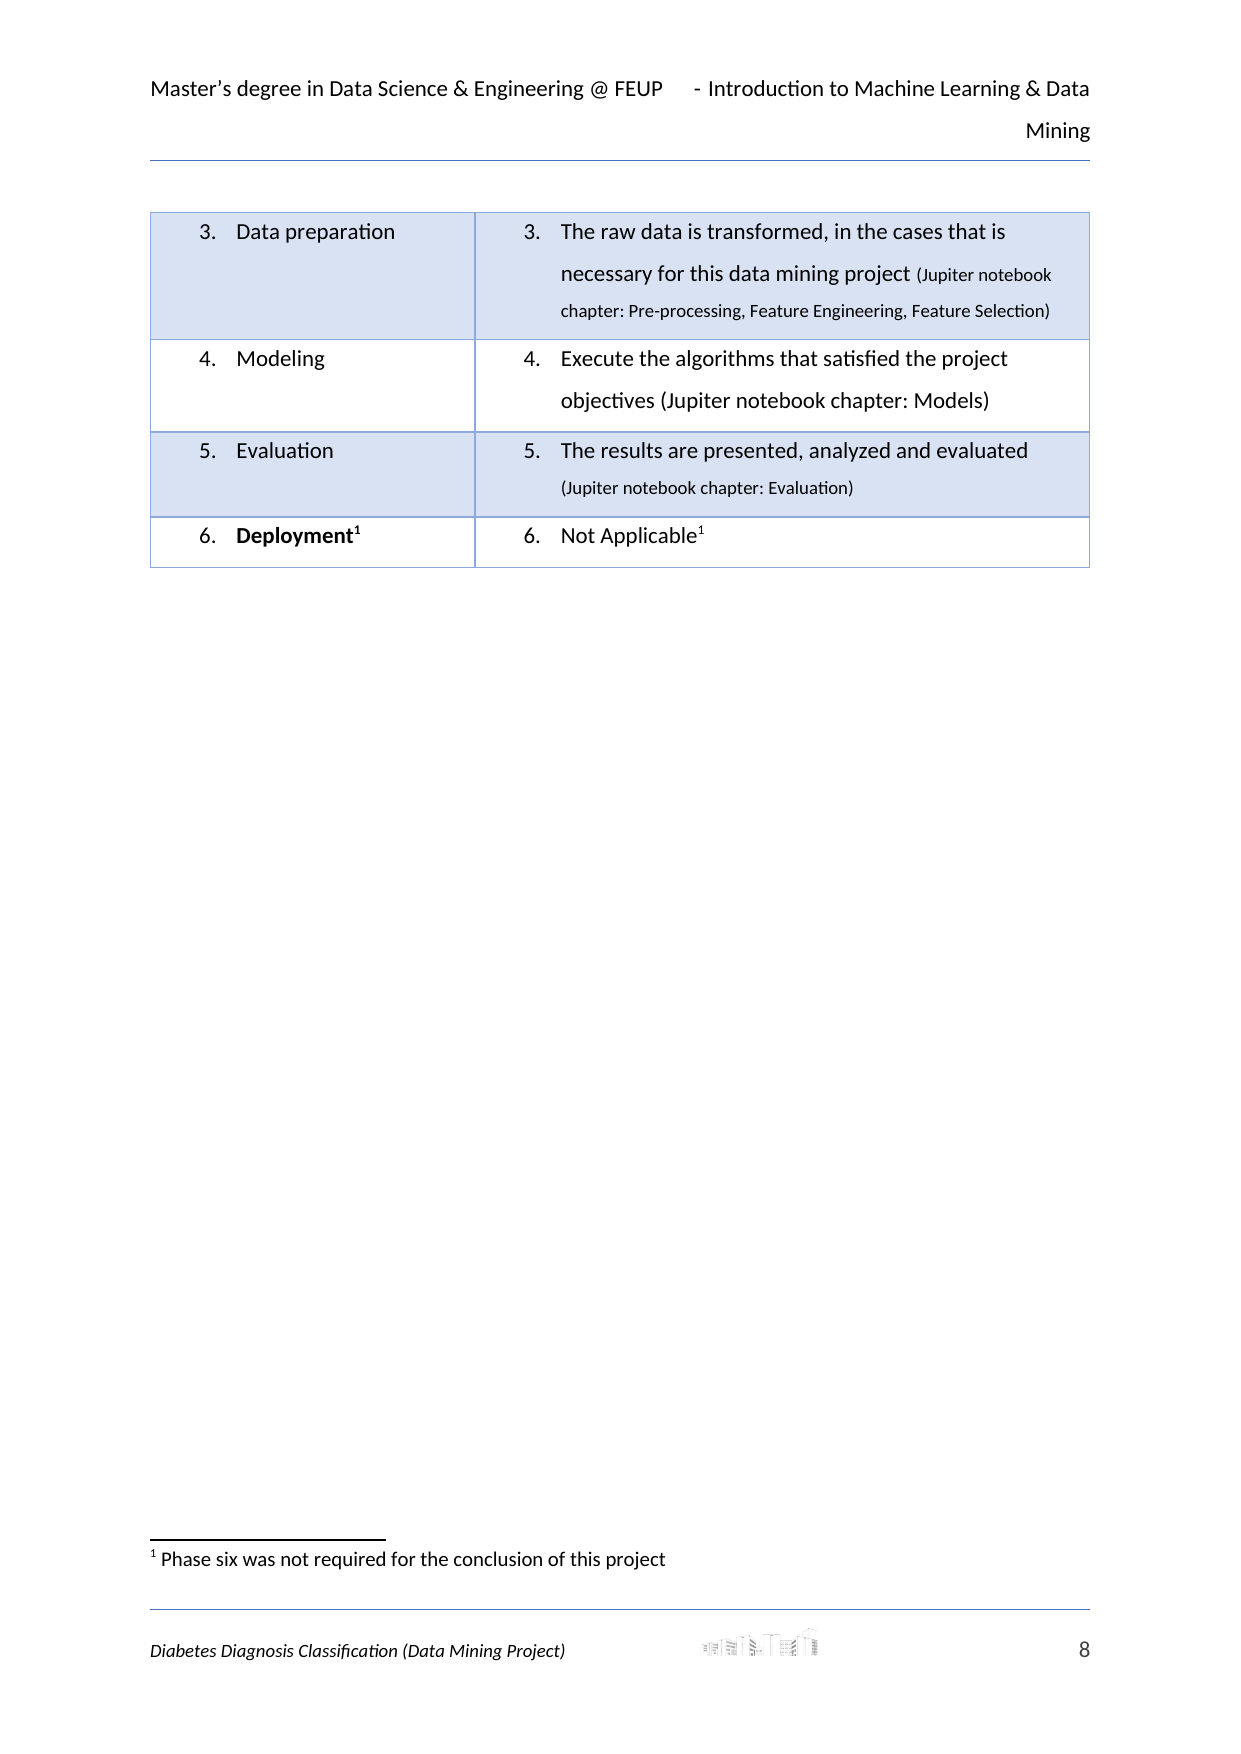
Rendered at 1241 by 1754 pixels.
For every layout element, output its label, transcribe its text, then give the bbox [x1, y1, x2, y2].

picture [700, 1626, 819, 1658]
table_cell Execute the algorithms that satisfied the project objectives (Jupiter notebook chapter: Models) [476, 340, 1089, 431]
table_cell Not Applicable1 [476, 518, 1089, 567]
table_cell The raw data is transformed, in the cases that is necessary for this data mining project (Jupiter notebook chapter: Pre-processing, Feature Engineering, Feature Selection) [476, 213, 1089, 339]
table_cell The results are presented, analyzed and evaluated (Jupiter notebook chapter: Evaluation) [476, 433, 1089, 516]
table_cell Modeling [151, 340, 474, 431]
table_cell Deployment [151, 518, 474, 567]
table_cell Evaluation [151, 433, 474, 516]
table_cell Data preparation [151, 213, 474, 339]
